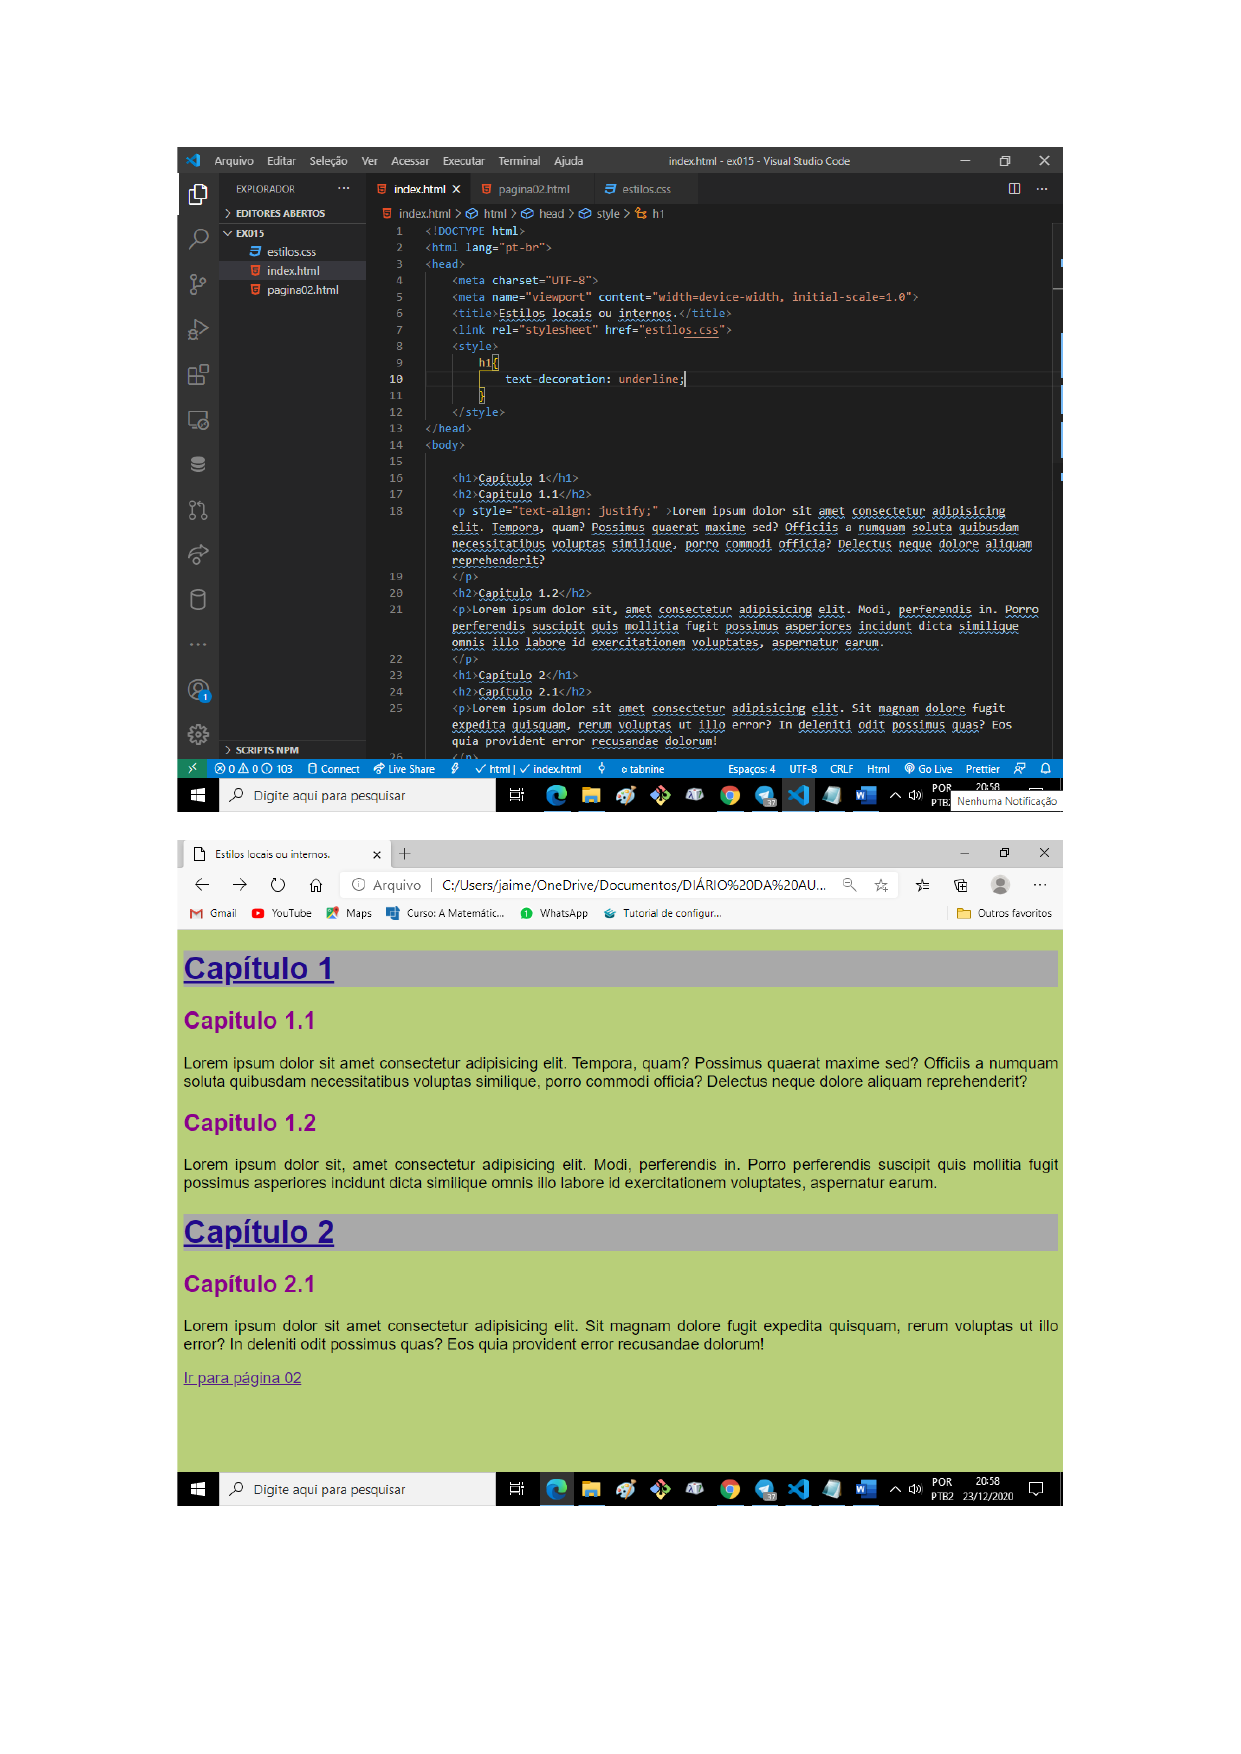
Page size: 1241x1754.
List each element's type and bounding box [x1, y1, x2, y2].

picture [177, 147, 1063, 812]
picture [177, 840, 1063, 1506]
